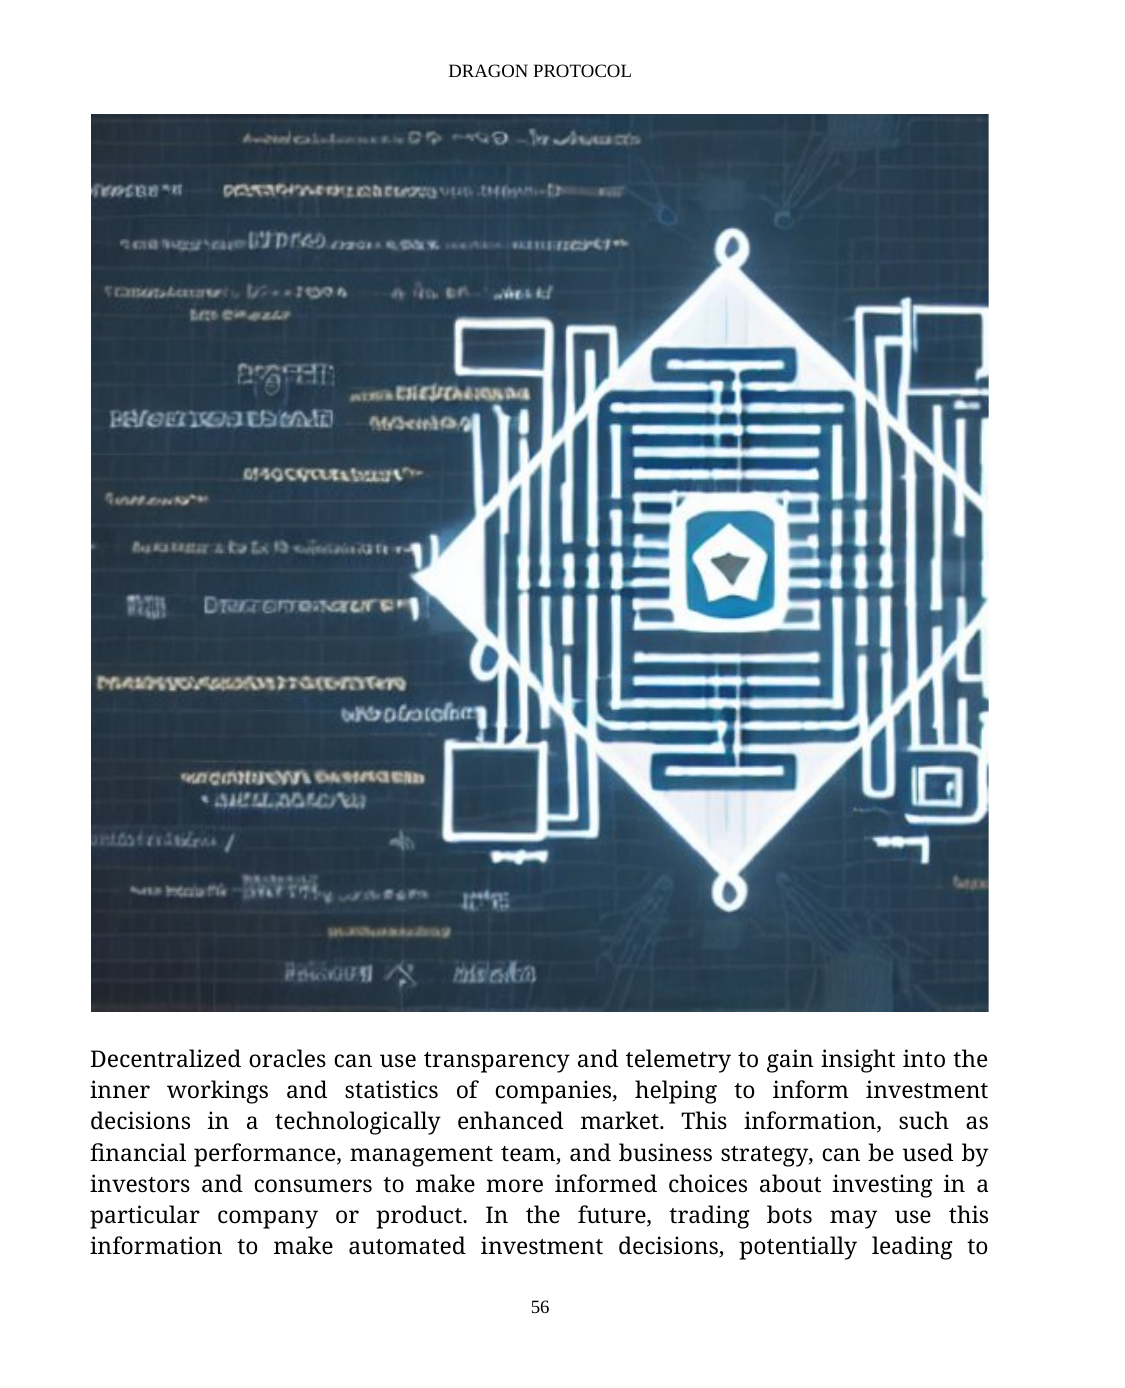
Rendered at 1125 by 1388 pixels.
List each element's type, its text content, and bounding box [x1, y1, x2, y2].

picture [91, 114, 989, 1012]
